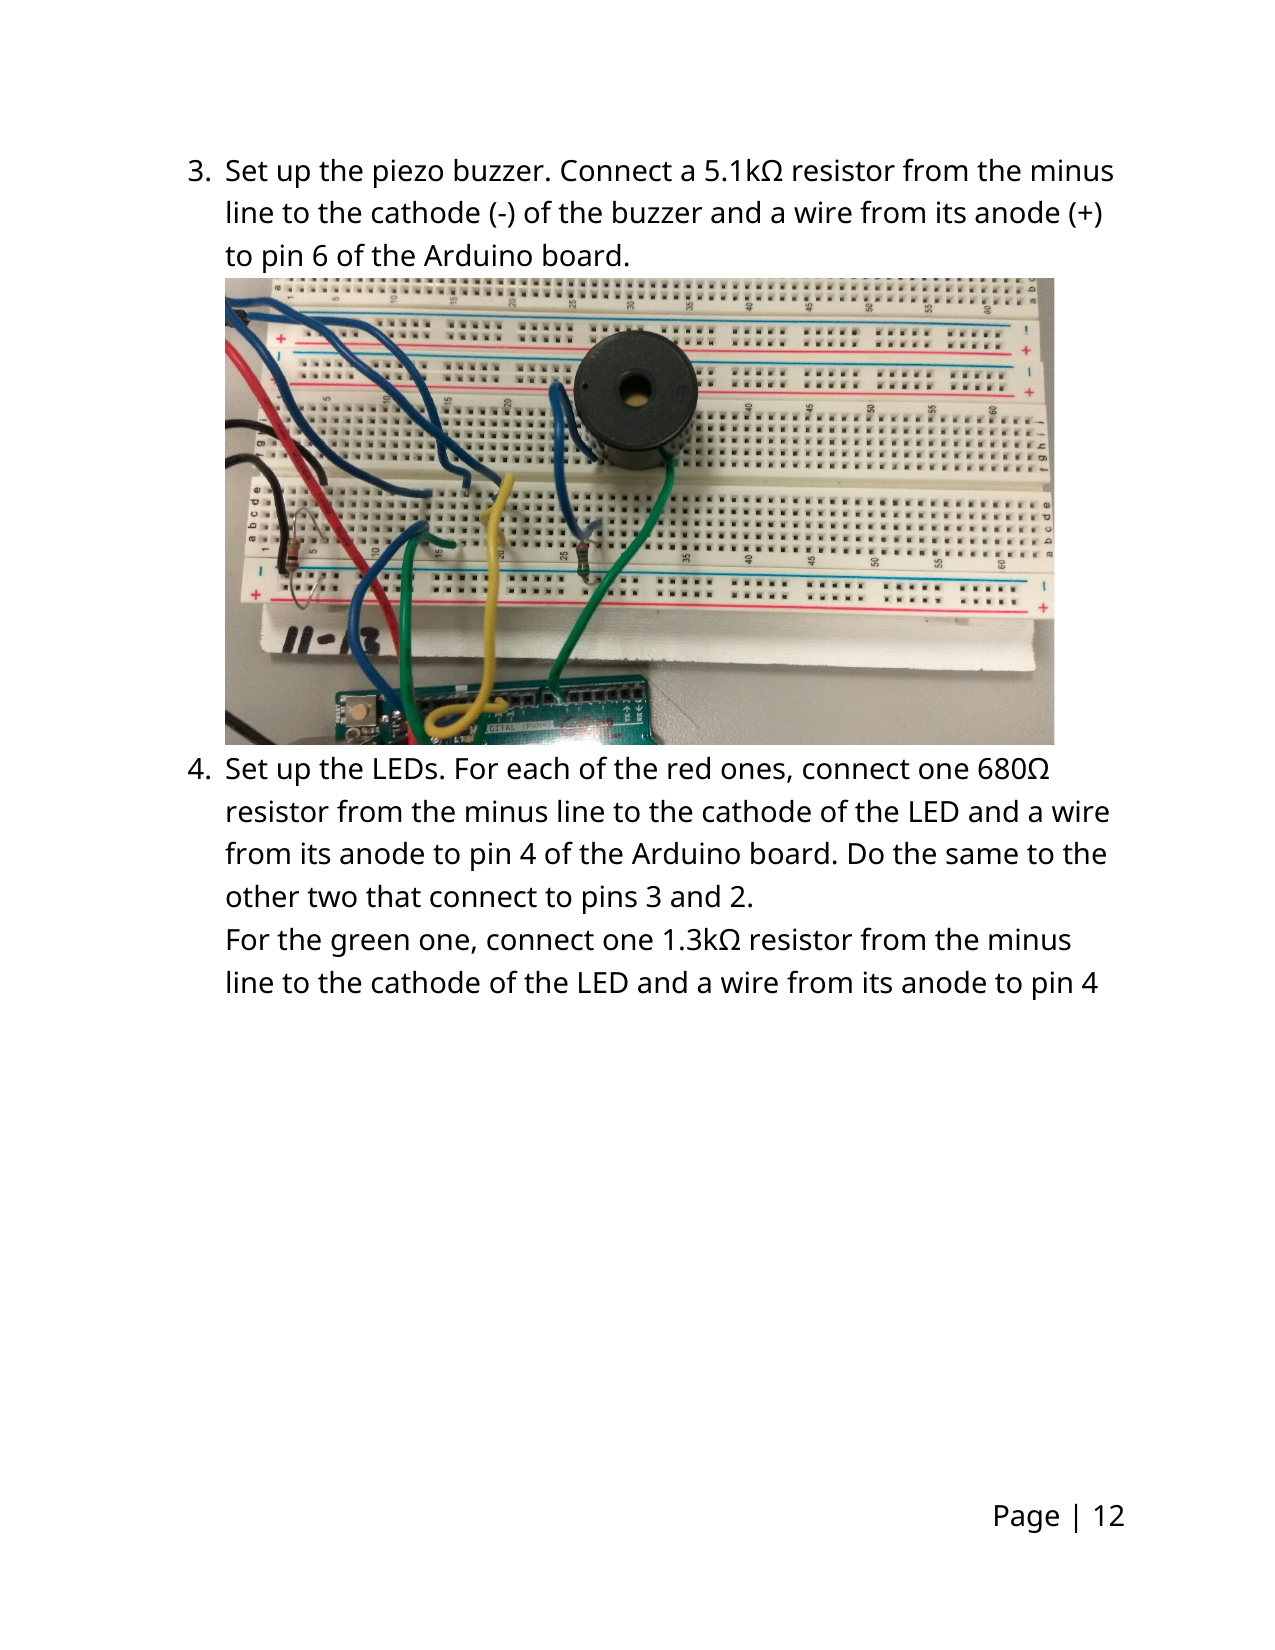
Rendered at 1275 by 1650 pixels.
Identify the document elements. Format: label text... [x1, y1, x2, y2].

picture [225, 278, 1055, 745]
list Set up the LEDs. For each of the red ones, connect one 680Ω resistor from the minus line to the cathode of the LED and a wire from its anode to pin 4 of the Arduino board. Do the same to the other two that connect to pins 3 and 2. For the green one, connect one 1.3kΩ resistor from the minus line to the cathode of the LED and a wire from its anode to pin 4 of the Arduino board. [187, 748, 1125, 1002]
